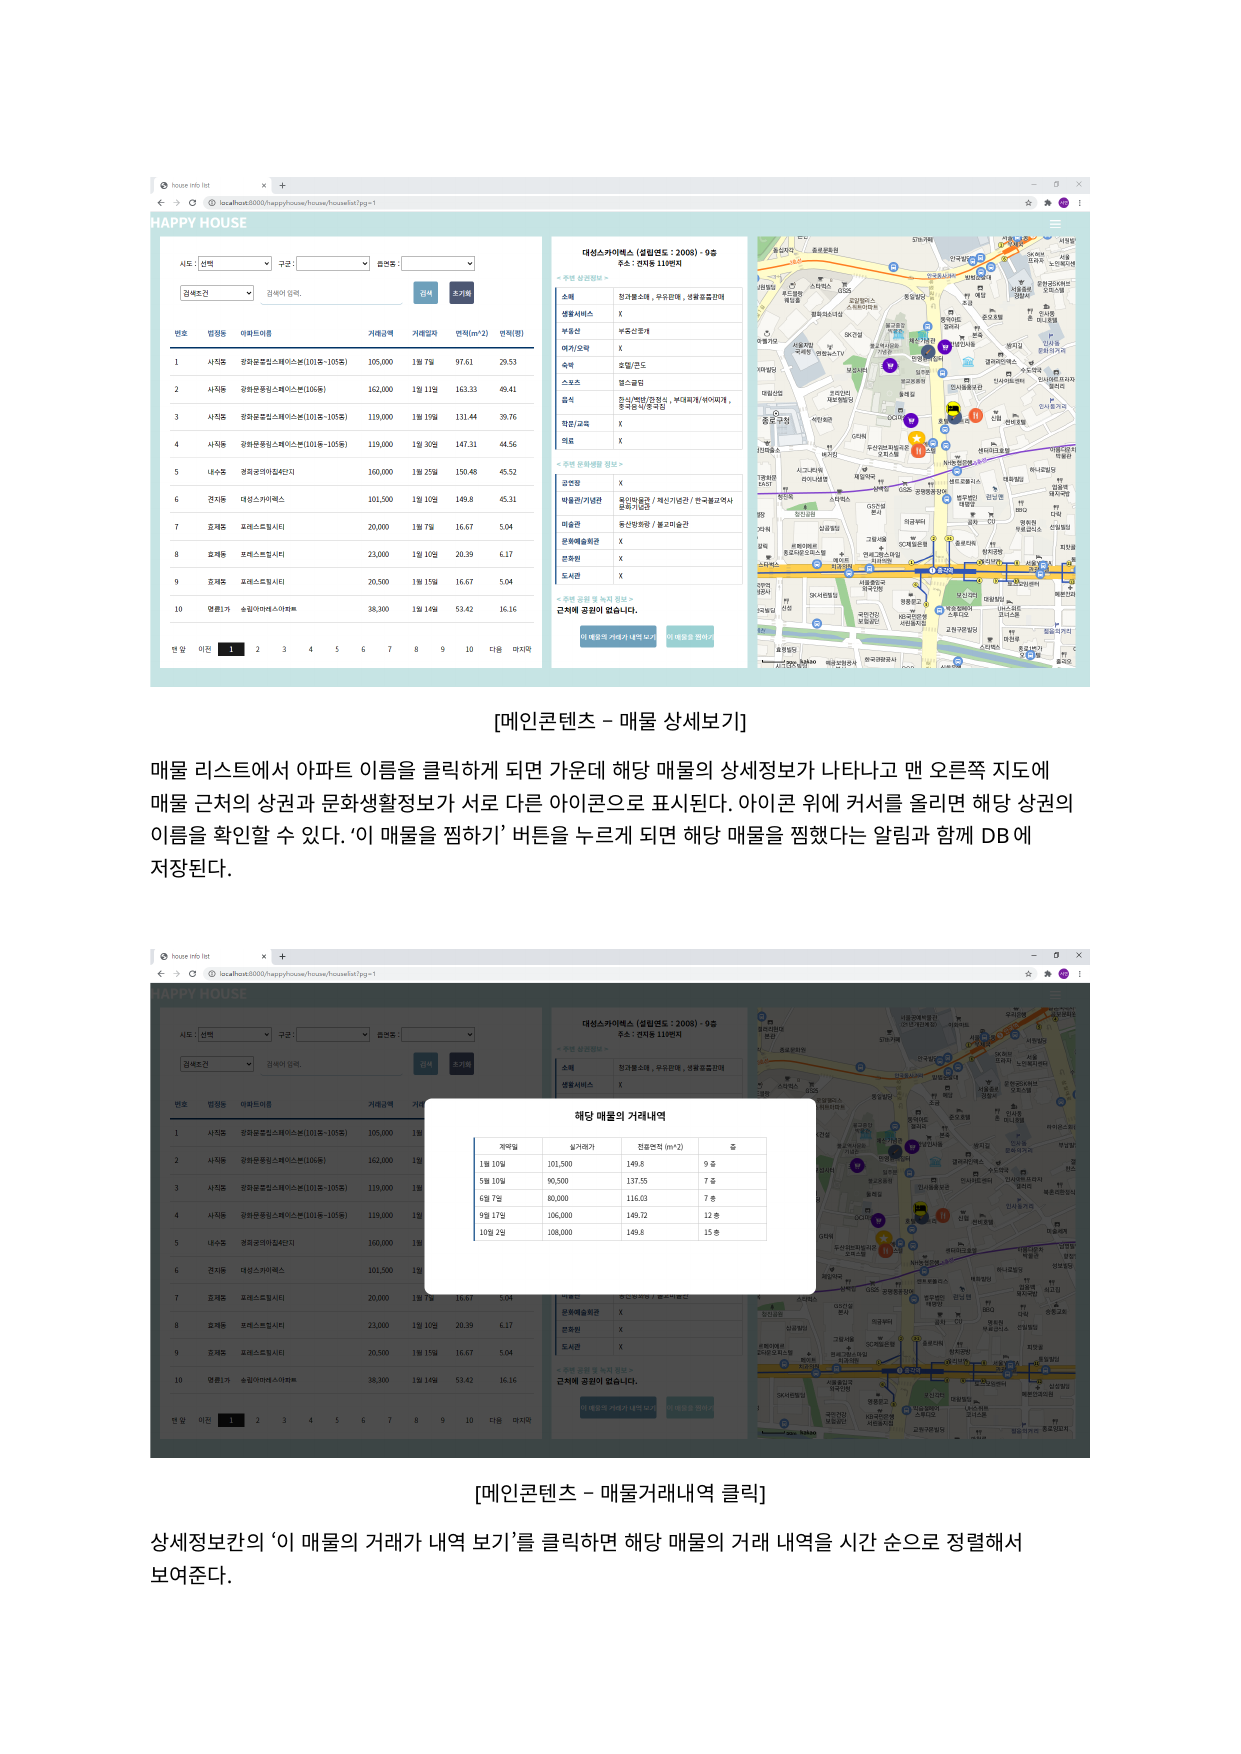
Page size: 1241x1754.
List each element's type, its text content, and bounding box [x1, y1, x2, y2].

picture [150, 949, 1090, 1458]
text [메인콘텐츠 – 매물거래내역 클릭] [150, 1477, 1090, 1507]
text 상세정보칸의 ‘이 매물의 거래가 내역 보기’를 클릭하면 해당 매물의 거래 내역을 시간 순으로 정렬해서 보여준다. [150, 1526, 1090, 1589]
text 매물 리스트에서 아파트 이름을 클릭하게 되면 가운데 해당 매물의 상세정보가 나타나고 맨 오른쪽 지도에 매물 근처의 상권과 문화생활정보가 서로 다른 아이콘으로 표시된다. 아이콘 위에 커서를 올리면 해당 상권의 이름을 확인할 수 있다. ‘이 매물을 찜하기’ 버튼을 누르게 되면 해당 매물을 찜했다는 알림과 함께 DB에 저장된다. [150, 754, 1090, 883]
picture [150, 177, 1090, 687]
text [메인콘텐츠 – 매물 상세보기] [150, 705, 1090, 735]
